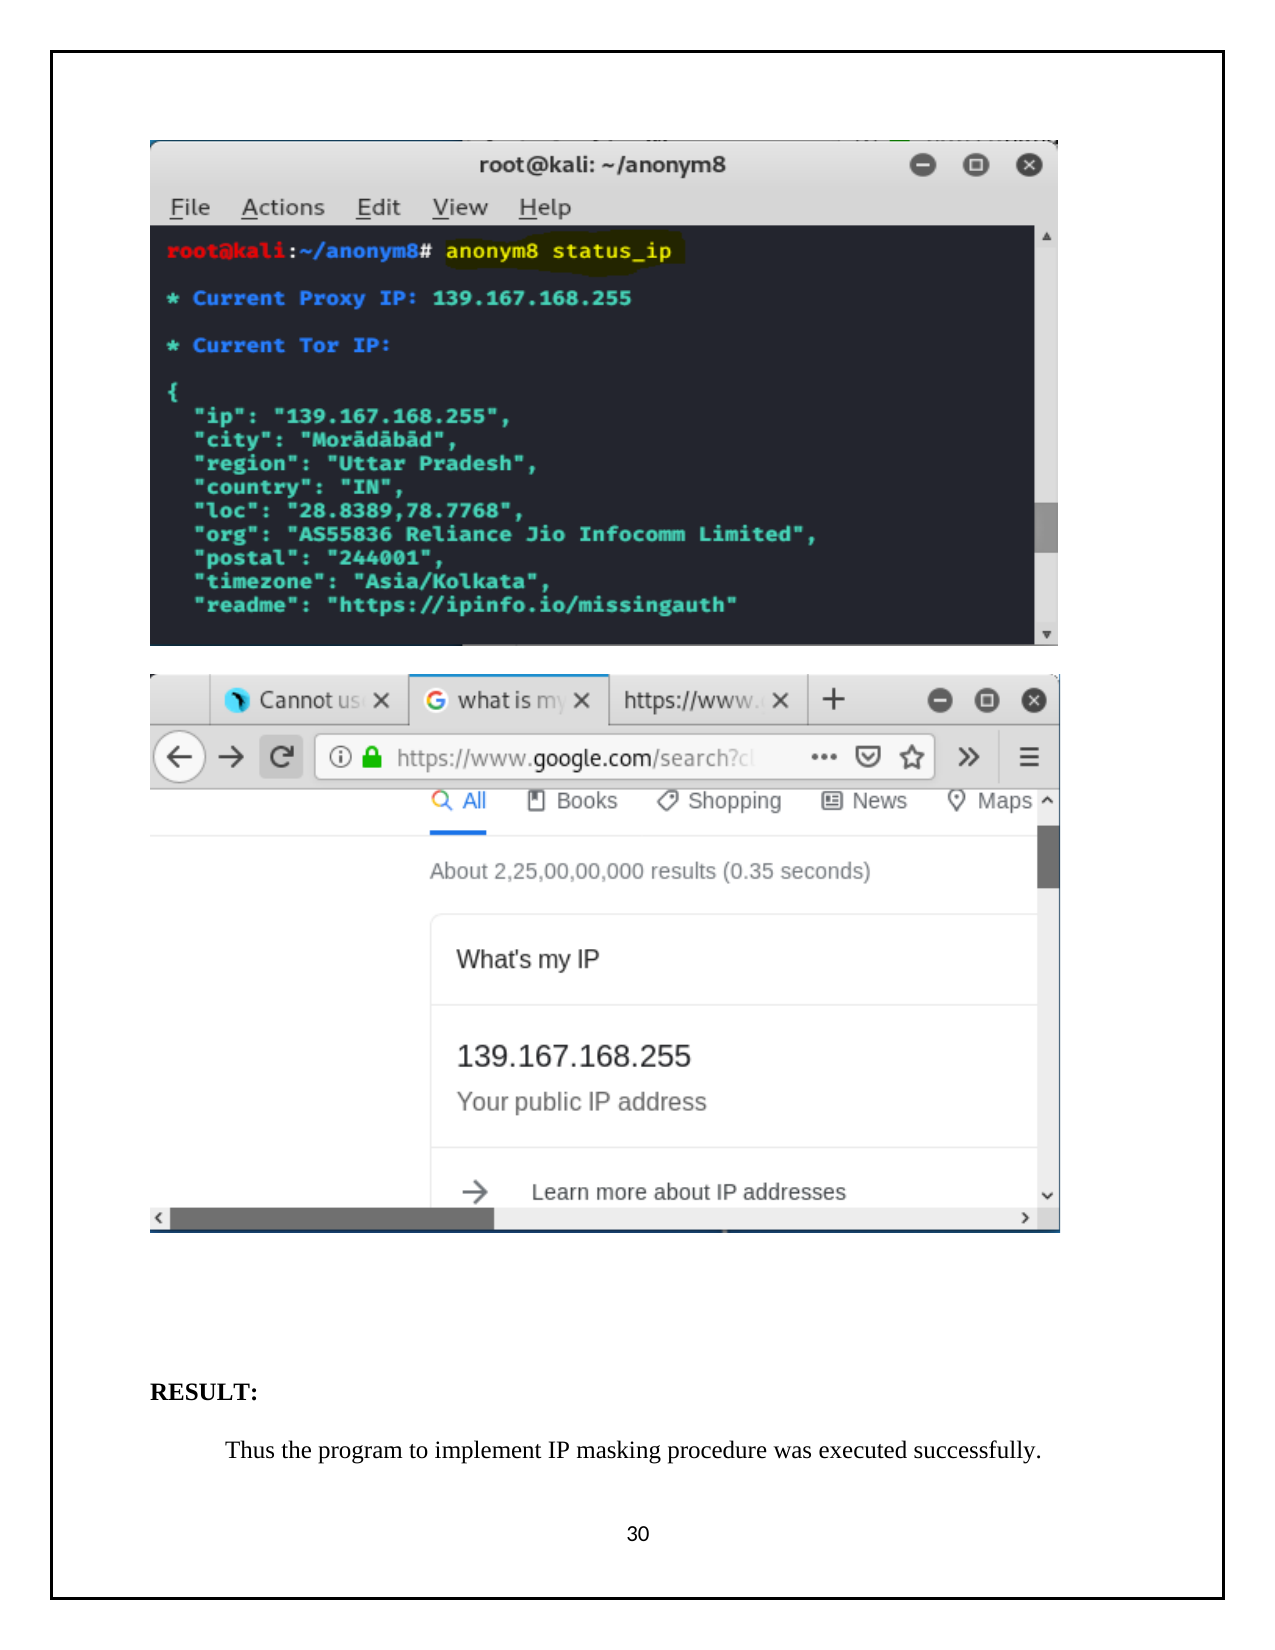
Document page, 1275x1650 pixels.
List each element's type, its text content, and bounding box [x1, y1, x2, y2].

text RESULT: [150, 1377, 1125, 1406]
picture [150, 140, 1058, 646]
picture [150, 674, 1061, 1233]
text Thus the program to implement IP masking procedure was executed successfully. [150, 1435, 1125, 1464]
